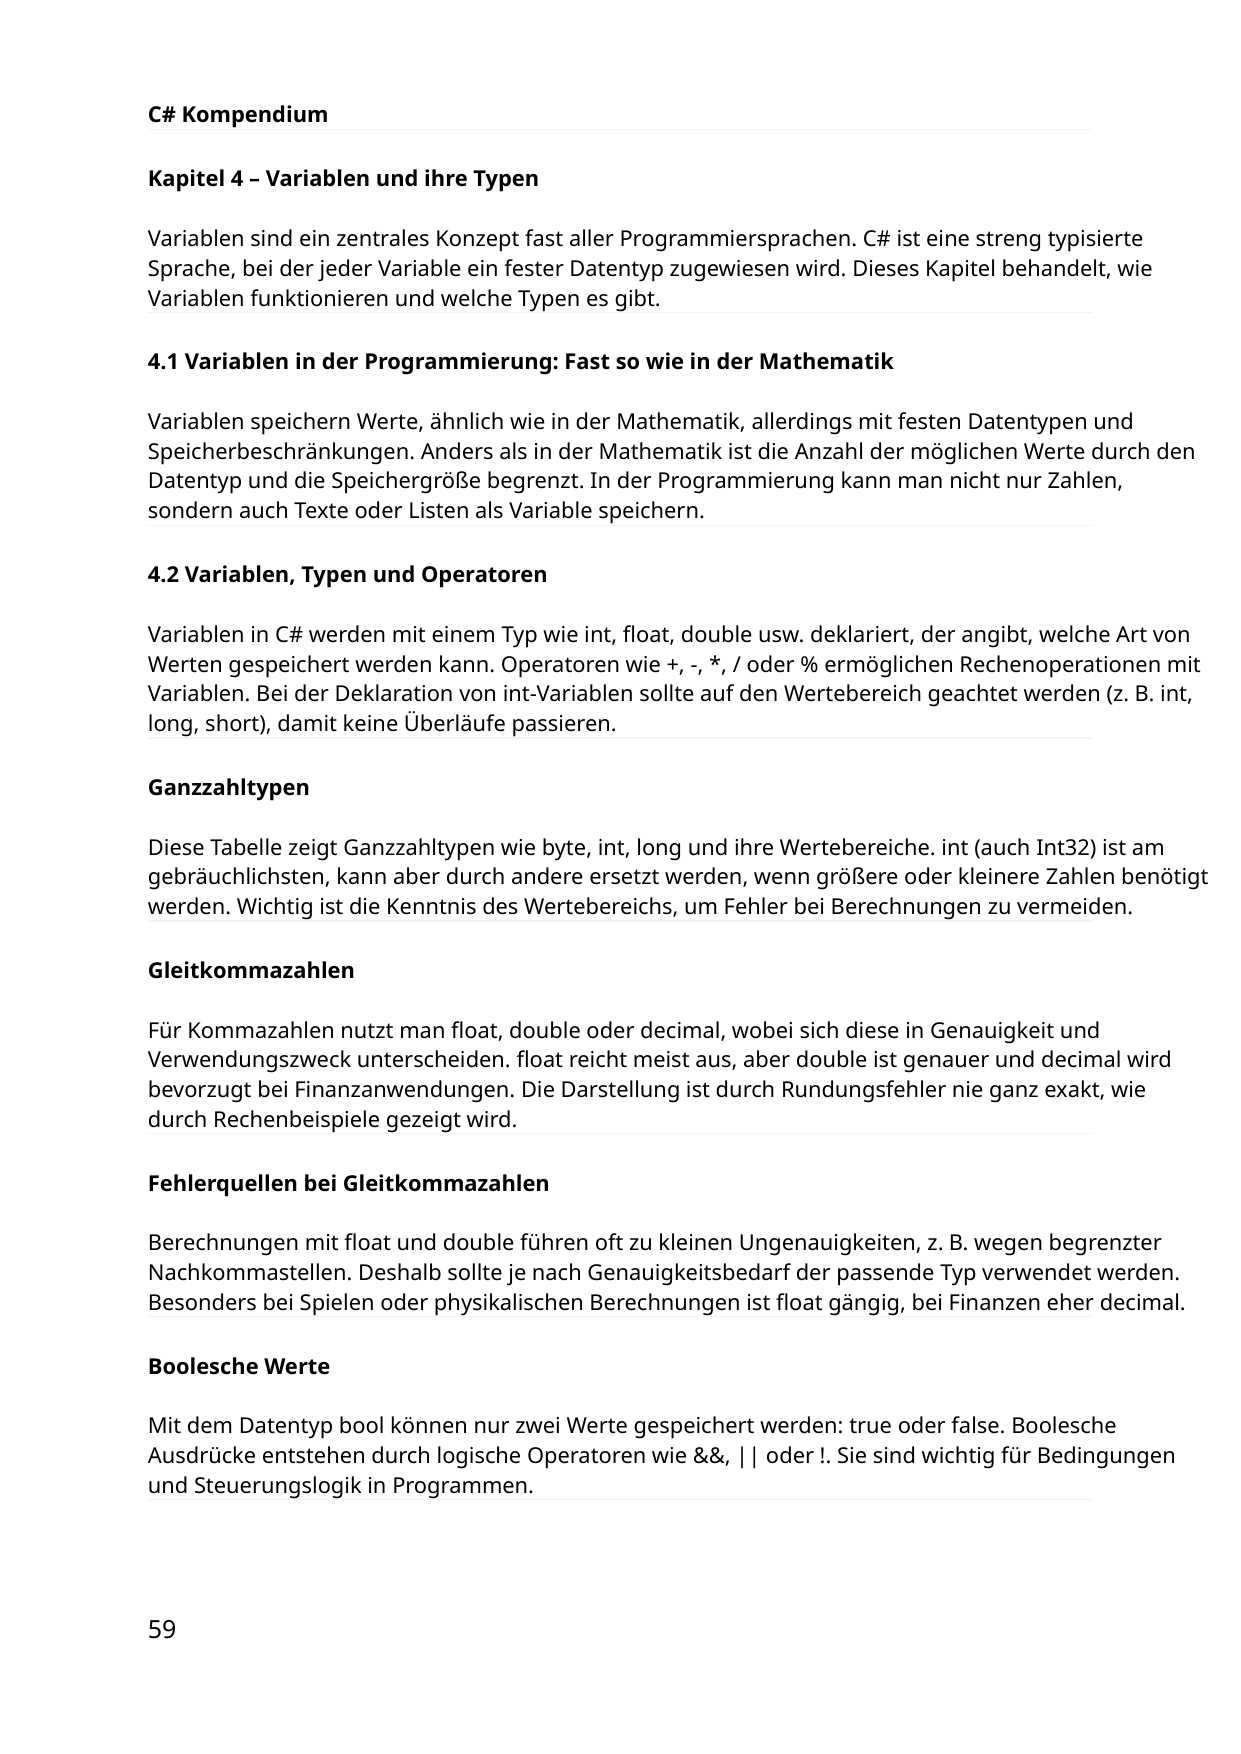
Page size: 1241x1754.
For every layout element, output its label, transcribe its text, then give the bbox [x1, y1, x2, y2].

text Variablen in C# werden mit einem Typ wie int, float, double usw. deklariert, der angibt, welche Art von Werten gespeichert werden kann. Operatoren wie +, -, *, / oder % ermöglichen Rechenoperationen mit Variablen. Bei der Deklaration von int-Variablen sollte auf den Wertebereich geachtet werden (z. B. int, long, short), damit keine Überläufe passieren. [148, 619, 1211, 738]
text Gleitkommazahlen [148, 955, 1211, 985]
text Ganzzahltypen [148, 772, 1211, 802]
text Für Kommazahlen nutzt man float, double oder decimal, wobei sich diese in Genauigkeit und Verwendungszweck unterscheiden. float reicht meist aus, aber double ist genauer und decimal wird bevorzugt bei Finanzanwendungen. Die Darstellung ist durch Rundungsfehler nie ganz exakt, wie durch Rechenbeispiele gezeigt wird. [148, 1014, 1211, 1134]
text Variablen speichern Werte, ähnlich wie in der Mathematik, allerdings mit festen Datentypen und Speicherbeschränkungen. Anders als in der Mathematik ist die Anzahl der möglichen Werte durch den Datentyp und die Speichergröße begrenzt. In der Programmierung kann man nicht nur Zahlen, sondern auch Texte oder Listen als Variable speichern. [148, 406, 1211, 525]
text Mit dem Datentyp bool können nur zwei Werte gespeichert werden: true oder false. Boolesche Ausdrücke entstehen durch logische Operatoren wie &&, || oder !. Sie sind wichtig für Bedingungen und Steuerungslogik in Programmen. [148, 1410, 1211, 1500]
text Fehlerquellen bei Gleitkommazahlen [148, 1168, 1211, 1198]
text Kapitel 4 – Variablen und ihre Typen [148, 163, 1211, 193]
text Variablen sind ein zentrales Konzept fast aller Programmiersprachen. C# ist eine streng typisierte Sprache, bei der jeder Variable ein fester Datentyp zugewiesen wird. Dieses Kapitel behandelt, wie Variablen funktionieren und welche Typen es gibt. [148, 223, 1211, 312]
text Berechnungen mit float und double führen oft zu kleinen Ungenauigkeiten, z. B. wegen begrenzter Nachkommastellen. Deshalb sollte je nach Genauigkeitsbedarf der passende Typ verwendet werden. Besonders bei Spielen oder physikalischen Berechnungen ist float gängig, bei Finanzen eher decimal. [148, 1227, 1211, 1317]
text 4.2 Variablen, Typen und Operatoren [148, 559, 1211, 589]
text C# Kompendium [148, 99, 1211, 129]
text 4.1 Variablen in der Programmierung: Fast so wie in der Mathematik [148, 346, 1211, 376]
text Boolesche Werte [148, 1351, 1211, 1381]
text Diese Tabelle zeigt Ganzzahltypen wie byte, int, long und ihre Wertebereiche. int (auch Int32) ist am gebräuchlichsten, kann aber durch andere ersetzt werden, wenn größere oder kleinere Zahlen benötigt werden. Wichtig ist die Kenntnis des Wertebereichs, um Fehler bei Berechnungen zu vermeiden. [148, 832, 1211, 921]
